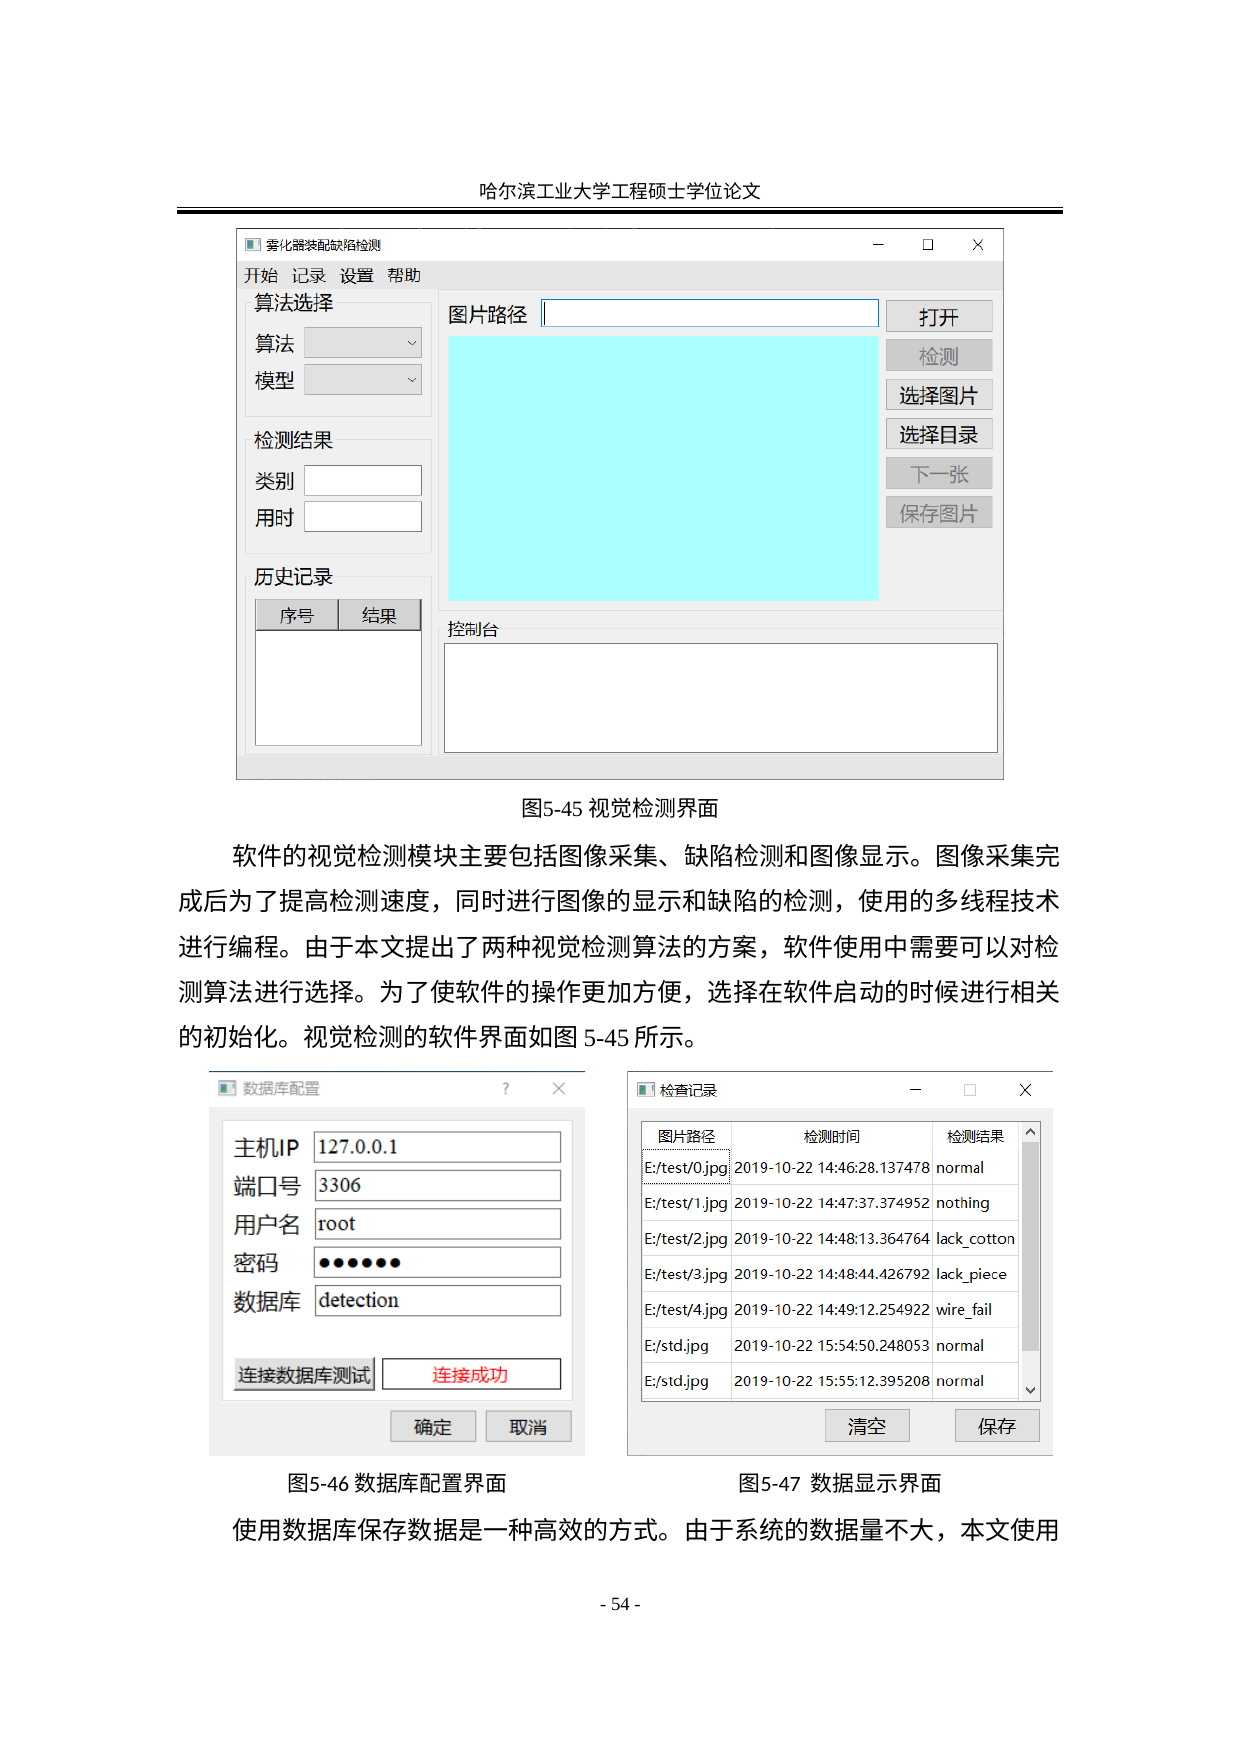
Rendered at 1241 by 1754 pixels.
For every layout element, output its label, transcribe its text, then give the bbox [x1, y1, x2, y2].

picture [209, 1071, 586, 1456]
picture [236, 228, 1004, 780]
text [178, 1511, 1062, 1547]
picture [627, 1071, 1053, 1456]
